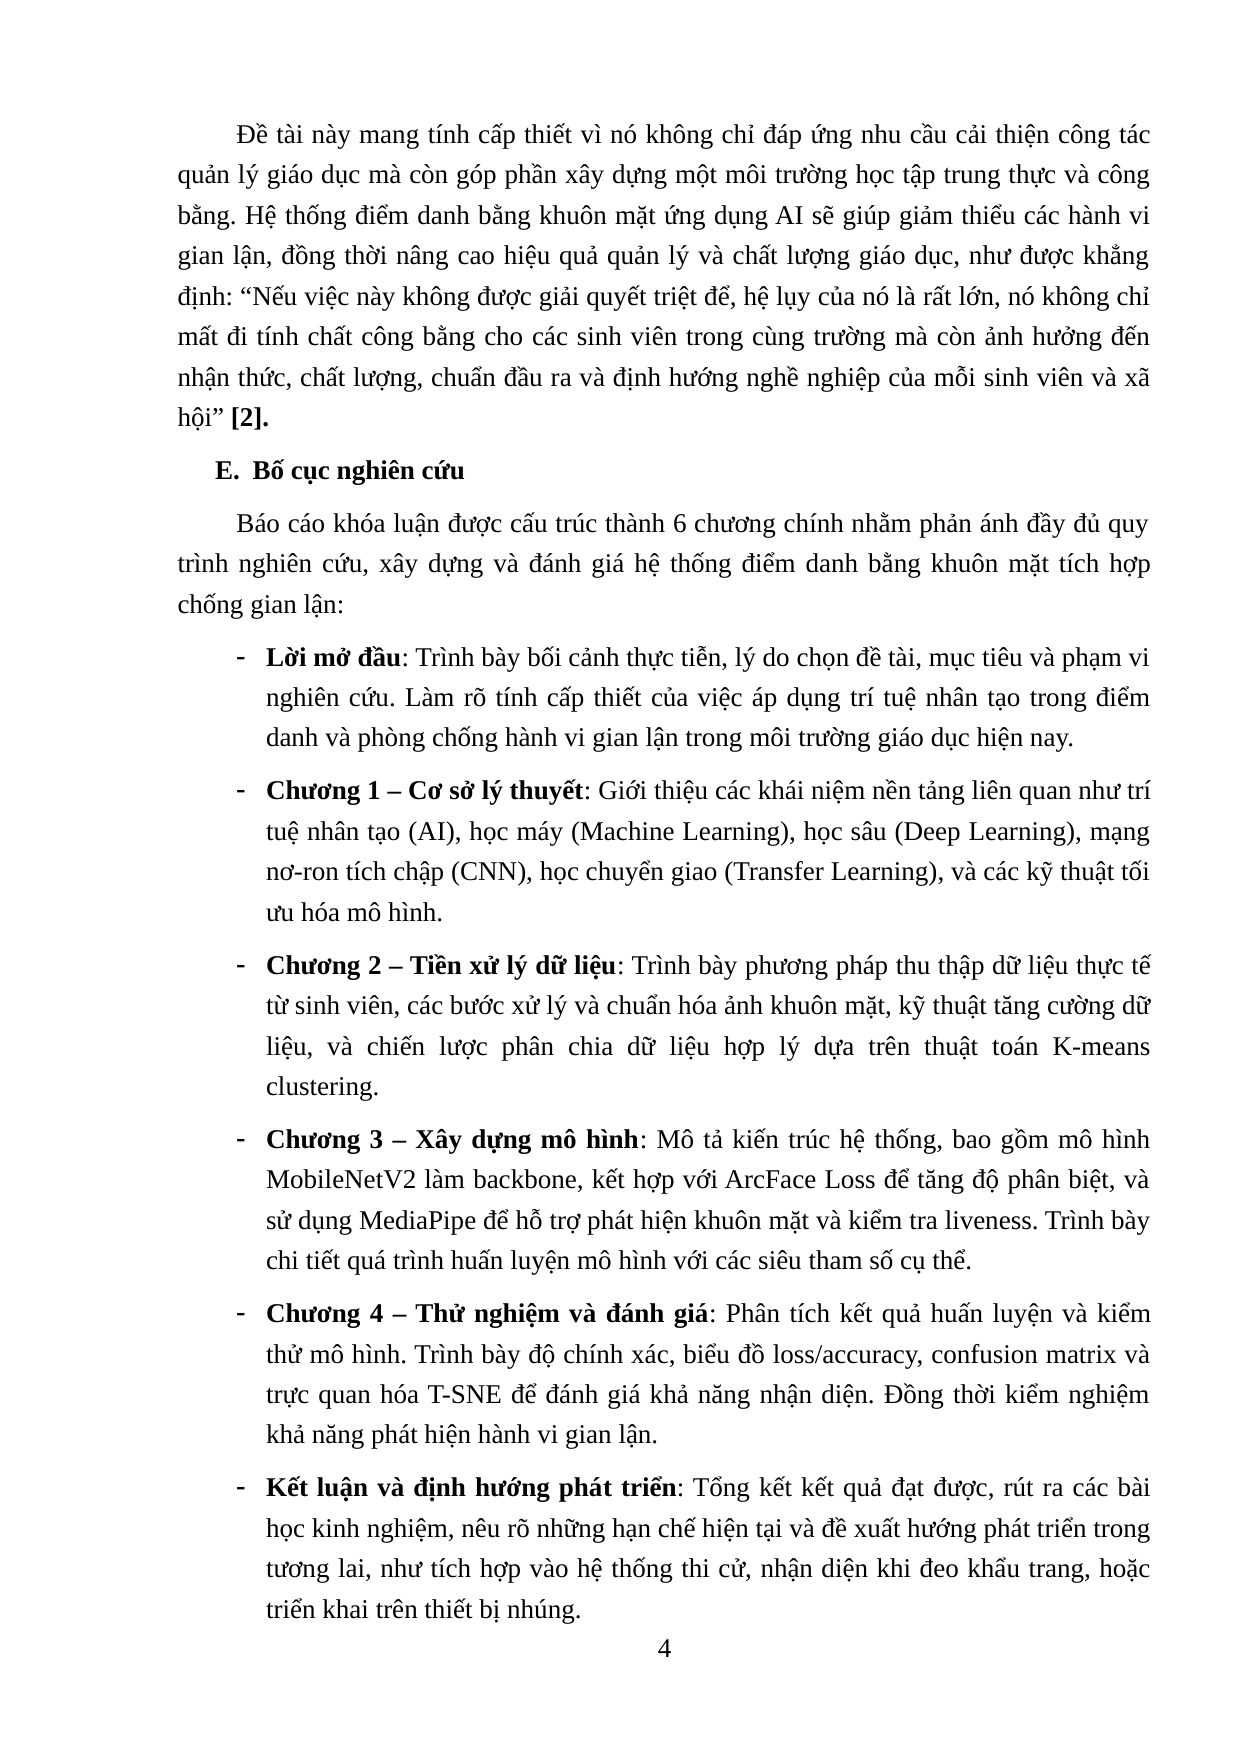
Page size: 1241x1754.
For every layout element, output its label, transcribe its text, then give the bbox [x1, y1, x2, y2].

list Bố cục nghiên cứu [215, 454, 1152, 485]
text Chương 1 – Cơ sở lý thuyết: Giới thiệu các khái niệm nền tảng liên quan như trí tuệ nhân tạo (AI), học máy (Machine Learning), học sâu (Deep Learning), mạng nơ-ron tích chập (CNN), học chuyển giao (Transfer Learning), và các kỹ thuật tối ưu hóa mô hình. [236, 774, 1152, 927]
text Kết luận và định hướng phát triển: Tổng kết kết quả đạt được, rút ra các bài học kinh nghiệm, nêu rõ những hạn chế hiện tại và đề xuất hướng phát triển trong tương lai, như tích hợp vào hệ thống thi cử, nhận diện khi đeo khẩu trang, hoặc triển khai trên thiết bị nhúng. [236, 1472, 1152, 1624]
text Đề tài này mang tính cấp thiết vì nó không chỉ đáp ứng nhu cầu cải thiện công tác quản lý giáo dục mà còn góp phần xây dựng một môi trường học tập trung thực và công bằng. Hệ thống điểm danh bằng khuôn mặt ứng dụng AI sẽ giúp giảm thiểu các hành vi gian lận, đồng thời nâng cao hiệu quả quản lý và chất lượng giáo dục, như được khẳng định: “Nếu việc này không được giải quyết triệt để, hệ lụy của nó là rất lớn, nó không chỉ mất đi tính chất công bằng cho các sinh viên trong cùng trường mà còn ảnh hưởng đến nhận thức, chất lượng, chuẩn đầu ra và định hướng nghề nghiệp của mỗi sinh viên và xã hội” [2]. [177, 118, 1152, 432]
text Chương 4 – Thử nghiệm và đánh giá: Phân tích kết quả huấn luyện và kiểm thử mô hình. Trình bày độ chính xác, biểu đồ loss/accuracy, confusion matrix và trực quan hóa T-SNE để đánh giá khả năng nhận diện. Đồng thời kiểm nghiệm khả năng phát hiện hành vi gian lận. [236, 1297, 1152, 1450]
text Chương 2 – Tiền xử lý dữ liệu: Trình bày phương pháp thu thập dữ liệu thực tế từ sinh viên, các bước xử lý và chuẩn hóa ảnh khuôn mặt, kỹ thuật tăng cường dữ liệu, và chiến lược phân chia dữ liệu hợp lý dựa trên thuật toán K-means clustering. [236, 949, 1152, 1101]
text Chương 3 – Xây dựng mô hình: Mô tả kiến trúc hệ thống, bao gồm mô hình MobileNetV2 làm backbone, kết hợp với ArcFace Loss để tăng độ phân biệt, và sử dụng MediaPipe để hỗ trợ phát hiện khuôn mặt và kiểm tra liveness. Trình bày chi tiết quá trình huấn luyện mô hình với các siêu tham số cụ thể. [236, 1123, 1152, 1276]
text Lời mở đầu: Trình bày bối cảnh thực tiễn, lý do chọn đề tài, mục tiêu và phạm vi nghiên cứu. Làm rõ tính cấp thiết của việc áp dụng trí tuệ nhân tạo trong điểm danh và phòng chống hành vi gian lận trong môi trường giáo dục hiện nay. [236, 641, 1152, 753]
text Báo cáo khóa luận được cấu trúc thành 6 chương chính nhằm phản ánh đầy đủ quy trình nghiên cứu, xây dựng và đánh giá hệ thống điểm danh bằng khuôn mặt tích hợp chống gian lận: [177, 507, 1152, 619]
